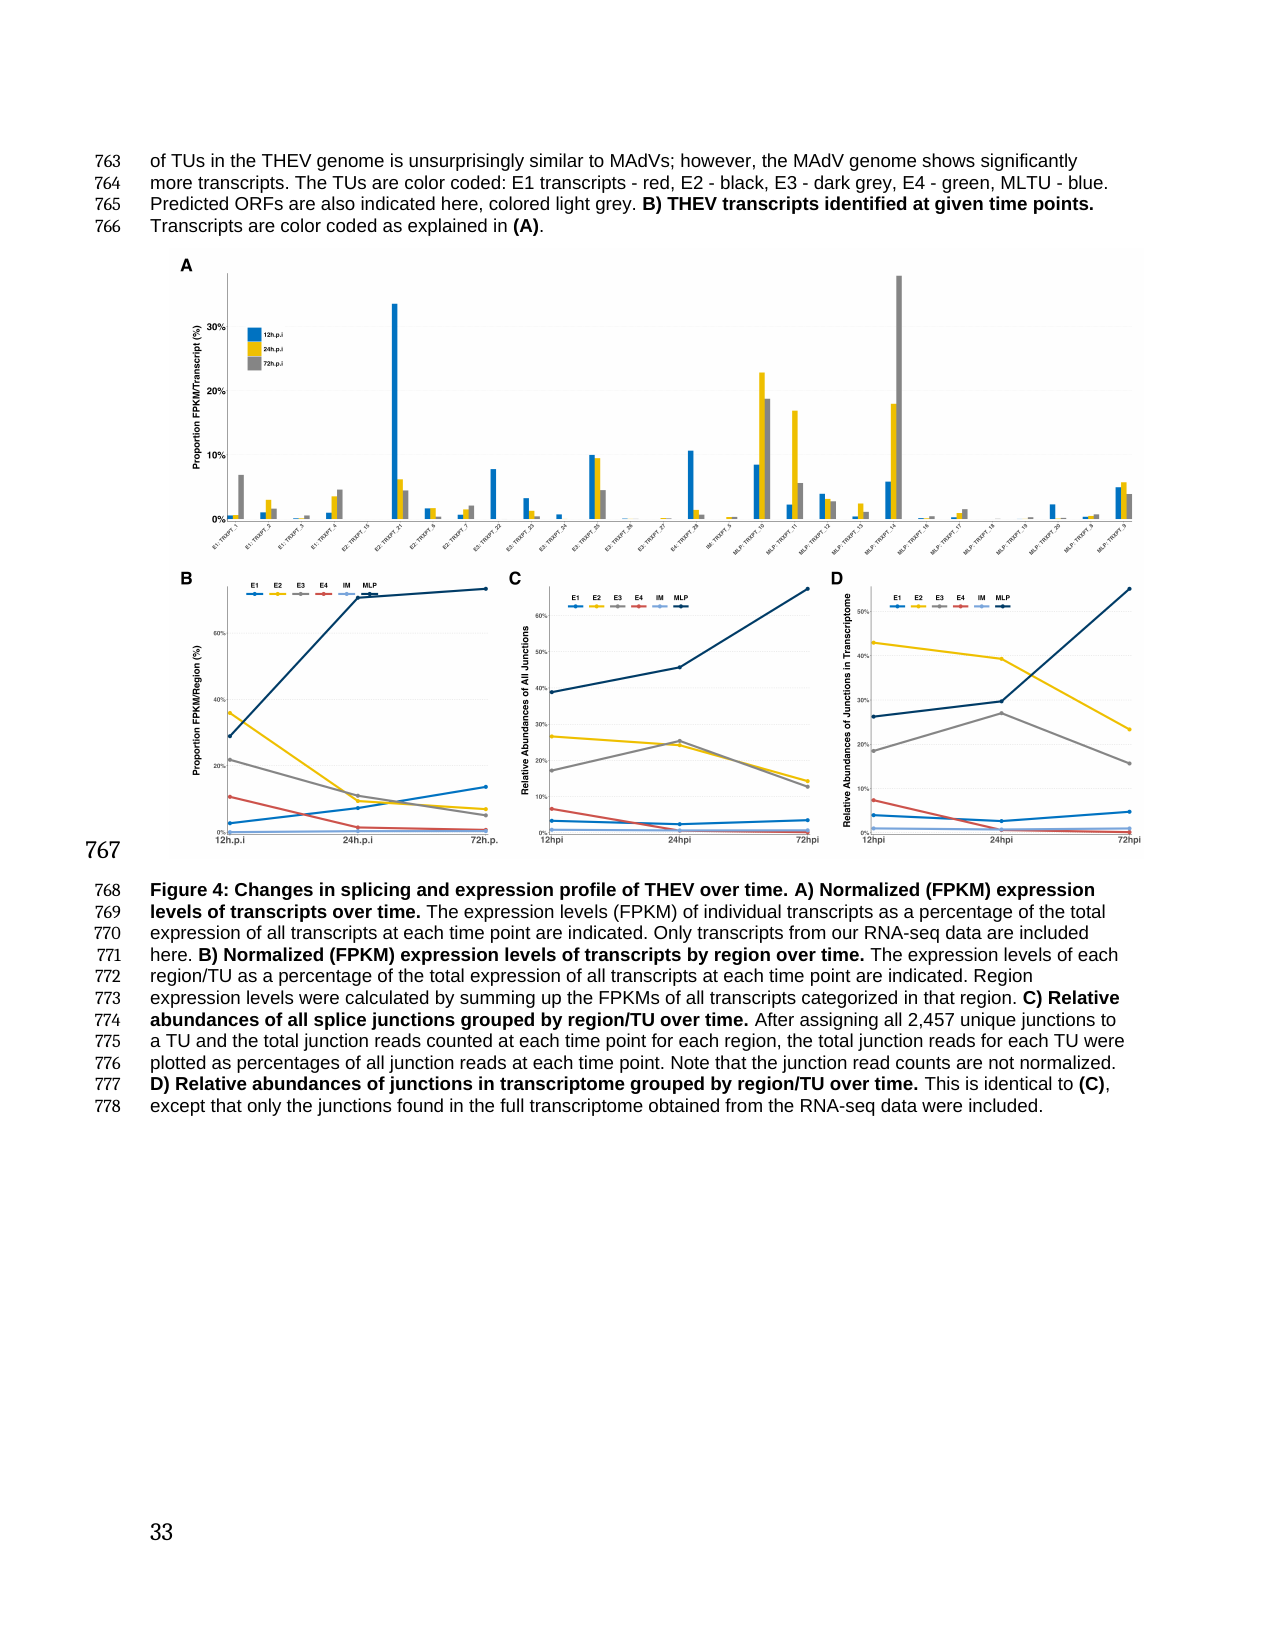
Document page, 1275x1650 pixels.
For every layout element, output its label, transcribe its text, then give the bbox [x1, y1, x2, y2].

text Figure 4: Changes in splicing and expression profile of THEV over time. A) Normalized (FPKM) expression levels of transcripts over time. The expression levels (FPKM) of individual transcripts as a percentage of the total expression of all transcripts at each time point are indicated. Only transcripts from our RNA-seq data are included here. B) Normalized (FPKM) expression levels of transcripts by region over time. The expression levels of each region/TU as a percentage of the total expression of all transcripts at each time point are indicated. Region expression levels were calculated by summing up the FPKMs of all transcripts categorized in that region. C) Relative abundances of all splice junctions grouped by region/TU over time. After assigning all 2,457 unique junctions to a TU and the total junction reads counted at each time point for each region, the total junction reads for each TU were plotted as percentages of all junction reads at each time point. Note that the junction read counts are not normalized. D) Relative abundances of junctions in transcriptome grouped by region/TU over time. This is identical to (C), except that only the junctions found in the full transcriptome obtained from the RNA-seq data were included. [150, 879, 1125, 1116]
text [150, 150, 1125, 236]
